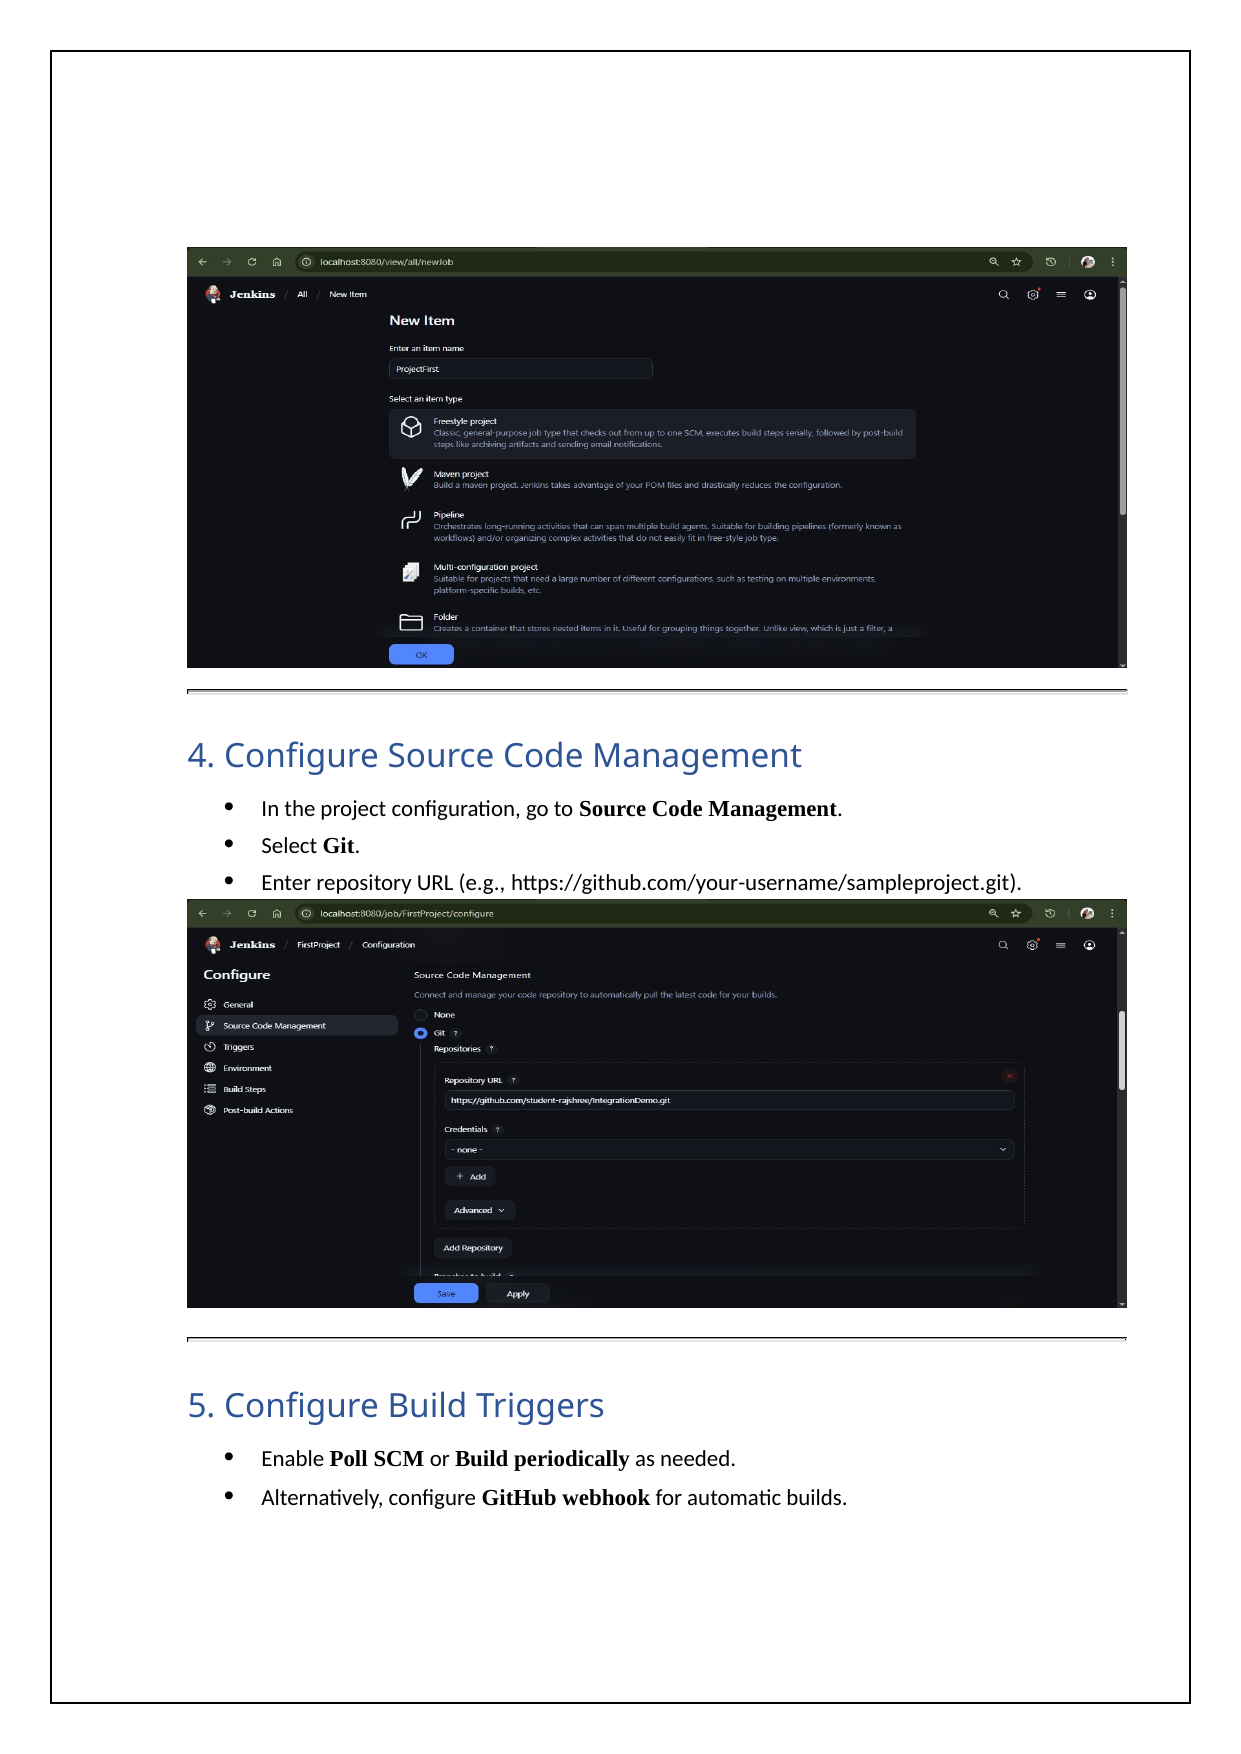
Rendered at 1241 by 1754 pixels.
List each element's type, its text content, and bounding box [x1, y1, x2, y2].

list In the project configuration, go to Source Code Management. [224, 789, 1069, 822]
list Enter repository URL (e.g., https://github.com/your-username/sampleproject.git). [224, 862, 1069, 896]
picture [187, 899, 1127, 1308]
list Select Git. [224, 826, 1069, 859]
picture [187, 247, 1127, 668]
list Alternatively, configure GitHub webhook for automatic builds. [224, 1478, 1069, 1512]
list Enable Poll SCM or Build periodically as needed. [224, 1439, 1069, 1472]
subtitle 4. Configure Source Code Management [187, 731, 1090, 777]
subtitle 5. Configure Build Triggers [187, 1381, 1090, 1427]
